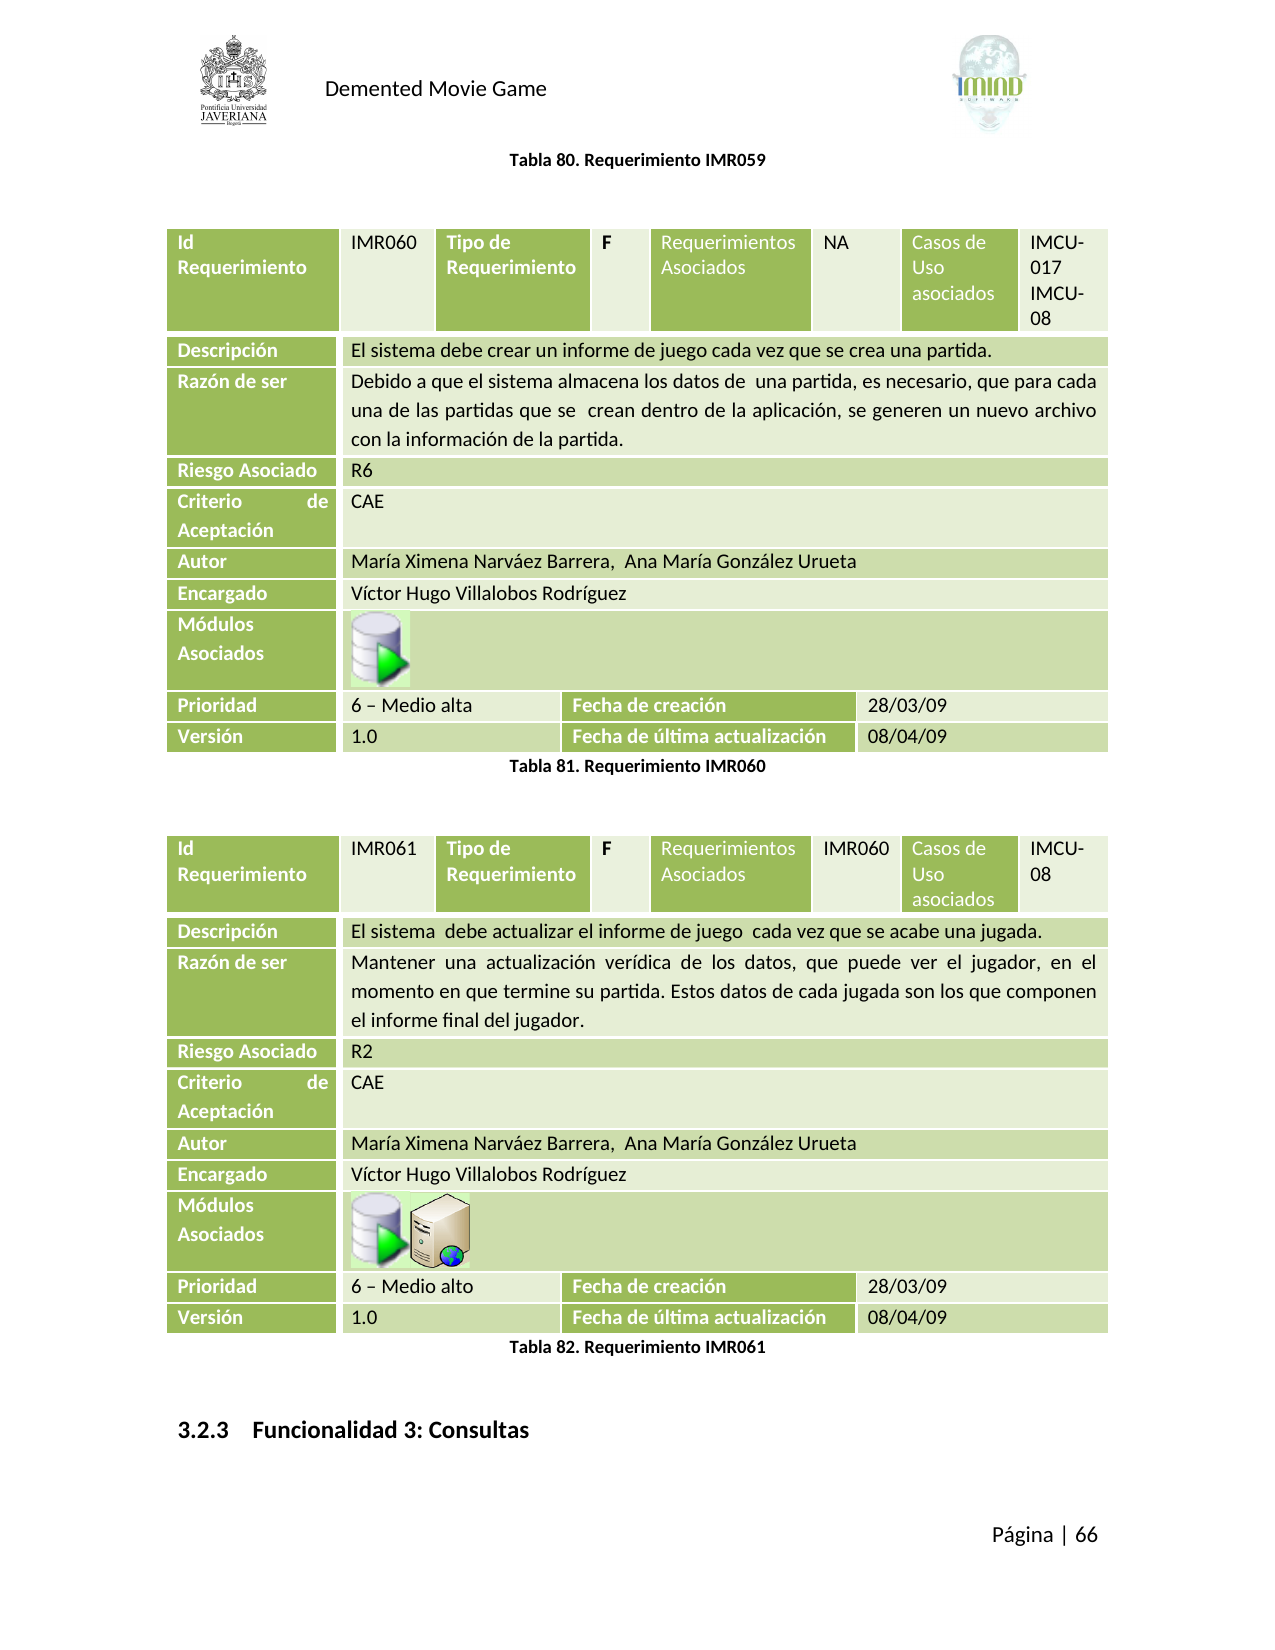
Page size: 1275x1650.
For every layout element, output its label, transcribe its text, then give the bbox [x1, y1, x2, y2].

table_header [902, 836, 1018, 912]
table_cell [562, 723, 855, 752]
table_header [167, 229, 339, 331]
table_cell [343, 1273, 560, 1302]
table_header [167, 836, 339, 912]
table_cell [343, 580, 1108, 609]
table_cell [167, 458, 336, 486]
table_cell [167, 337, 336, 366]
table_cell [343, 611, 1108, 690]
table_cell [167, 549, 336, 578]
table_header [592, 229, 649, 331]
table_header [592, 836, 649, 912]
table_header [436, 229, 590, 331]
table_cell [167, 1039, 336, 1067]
picture [350, 610, 411, 687]
text Tabla 81. Requerimiento IMR060 [177, 754, 1098, 777]
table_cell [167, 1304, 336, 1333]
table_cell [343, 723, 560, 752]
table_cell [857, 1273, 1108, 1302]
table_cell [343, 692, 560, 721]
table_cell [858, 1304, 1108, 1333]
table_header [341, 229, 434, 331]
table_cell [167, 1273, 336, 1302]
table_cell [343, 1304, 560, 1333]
text Tabla 82. Requerimiento IMR061 [177, 1335, 1098, 1358]
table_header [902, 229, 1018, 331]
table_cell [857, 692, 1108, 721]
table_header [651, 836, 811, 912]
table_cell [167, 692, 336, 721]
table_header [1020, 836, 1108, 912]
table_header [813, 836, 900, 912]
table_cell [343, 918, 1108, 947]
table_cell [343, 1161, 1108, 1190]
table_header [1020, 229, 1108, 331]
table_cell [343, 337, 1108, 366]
text Tabla 80. Requerimiento IMR059 [177, 148, 1098, 171]
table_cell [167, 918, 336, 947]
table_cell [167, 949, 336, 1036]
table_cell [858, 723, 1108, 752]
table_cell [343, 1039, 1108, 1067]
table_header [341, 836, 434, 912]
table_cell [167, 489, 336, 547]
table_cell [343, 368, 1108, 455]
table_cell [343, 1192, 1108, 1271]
picture [350, 1191, 470, 1268]
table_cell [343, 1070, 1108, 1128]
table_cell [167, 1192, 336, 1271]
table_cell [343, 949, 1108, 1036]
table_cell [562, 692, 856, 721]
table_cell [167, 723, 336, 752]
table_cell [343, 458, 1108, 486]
picture [951, 35, 1033, 138]
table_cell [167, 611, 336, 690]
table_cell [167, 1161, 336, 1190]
subtitle Funcionalidad 3: Consultas [177, 1414, 1098, 1445]
picture [200, 35, 267, 126]
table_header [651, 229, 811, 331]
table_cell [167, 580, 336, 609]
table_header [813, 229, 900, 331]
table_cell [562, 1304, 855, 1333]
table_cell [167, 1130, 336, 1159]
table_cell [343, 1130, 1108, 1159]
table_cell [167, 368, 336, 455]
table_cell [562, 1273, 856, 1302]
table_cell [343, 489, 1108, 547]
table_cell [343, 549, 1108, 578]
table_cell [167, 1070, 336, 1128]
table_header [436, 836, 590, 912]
